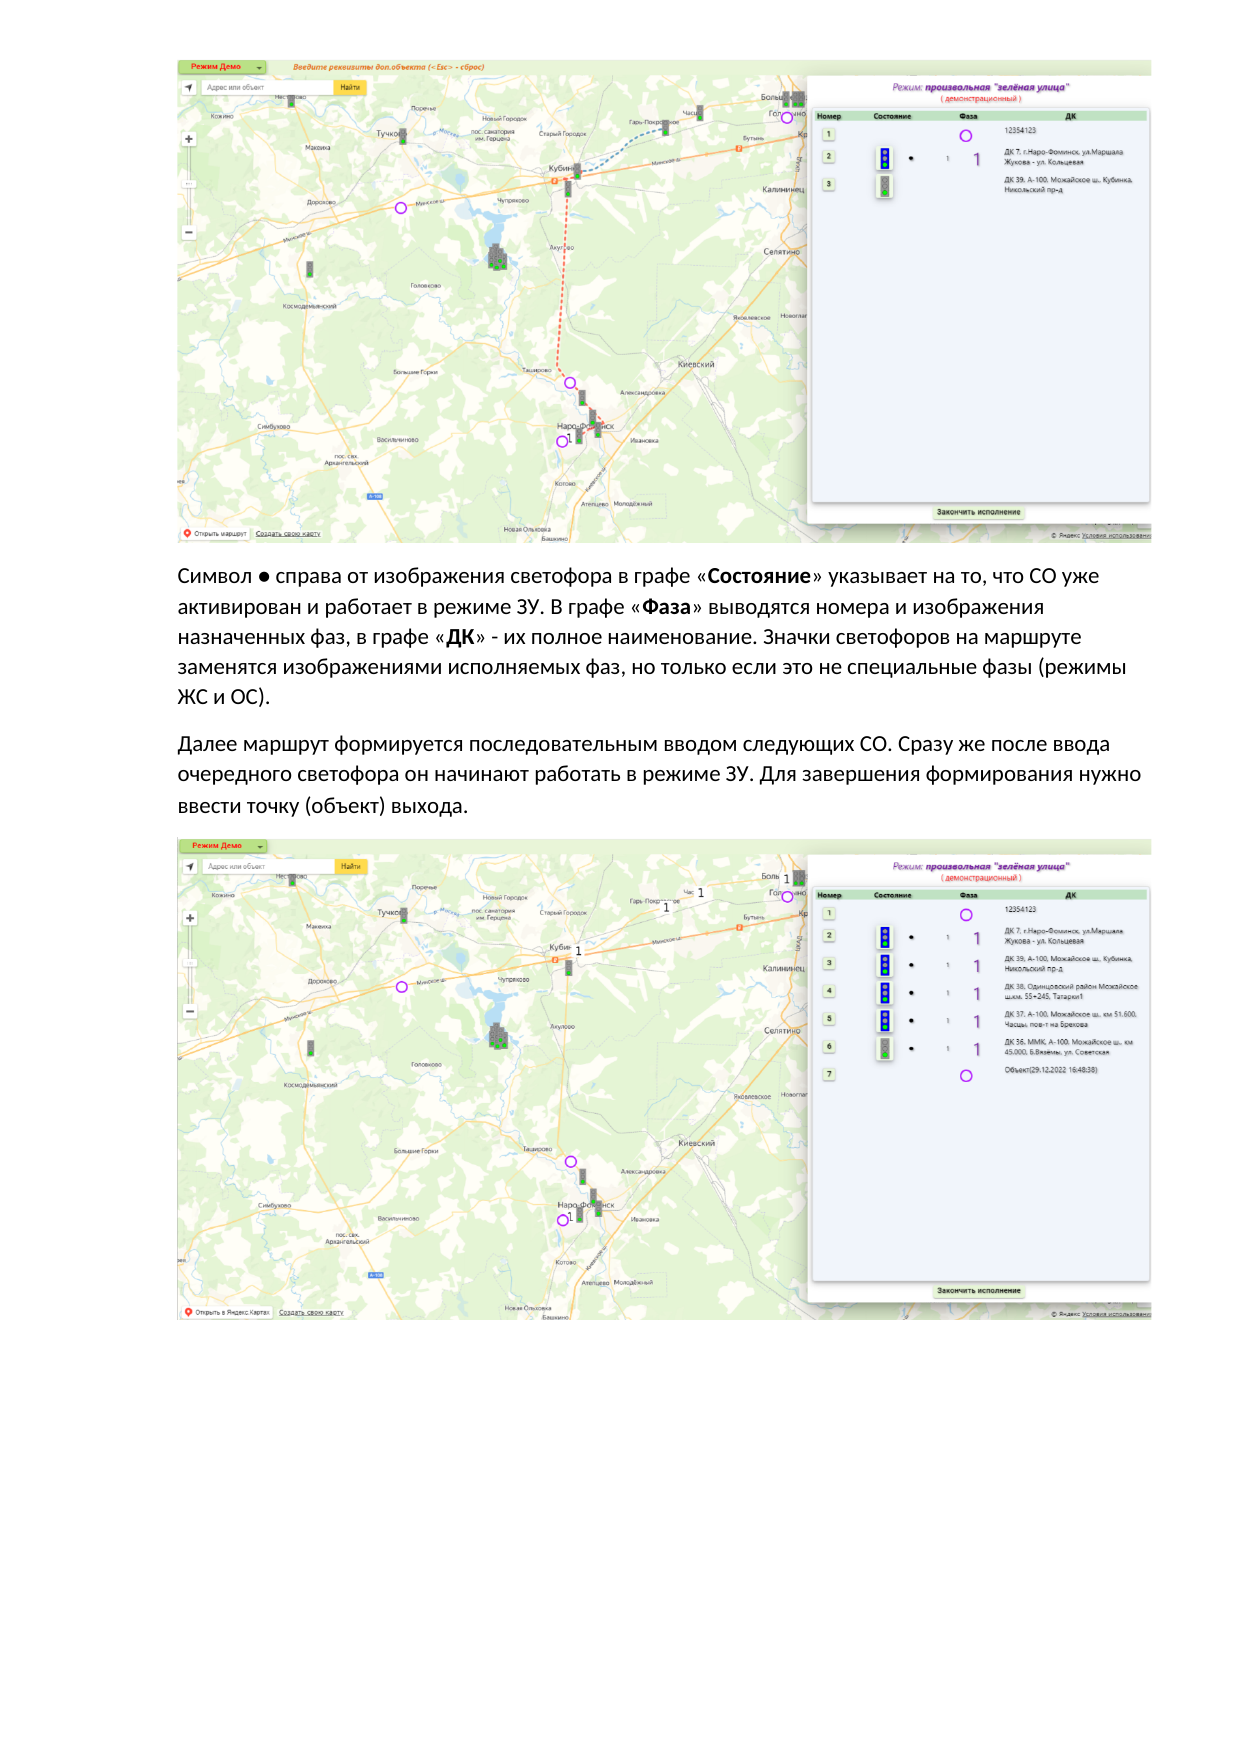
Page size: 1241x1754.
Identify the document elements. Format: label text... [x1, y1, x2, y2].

text Символ ● справа от изображения светофора в графе «Состояние» указывает на то, что СО уже активирован и работает в режиме ЗУ. В графе «Фаза» выводятся номера и изображения назначенных фаз, в графе «ДК» - их полное наименование. Значки светофоров на маршруте заменятся изображениями исполняемых фаз, но только если это не специальные фазы (режимы ЖС и ОС). [177, 562, 1152, 711]
text Далее маршрут формируется последовательным вводом следующих СО. Сразу же после ввода очередного светофора он начинают работать в режиме ЗУ. Для завершения формирования нужно ввести точку (объект) выхода. [177, 729, 1152, 819]
picture [177, 59, 1152, 543]
picture [177, 837, 1152, 1320]
